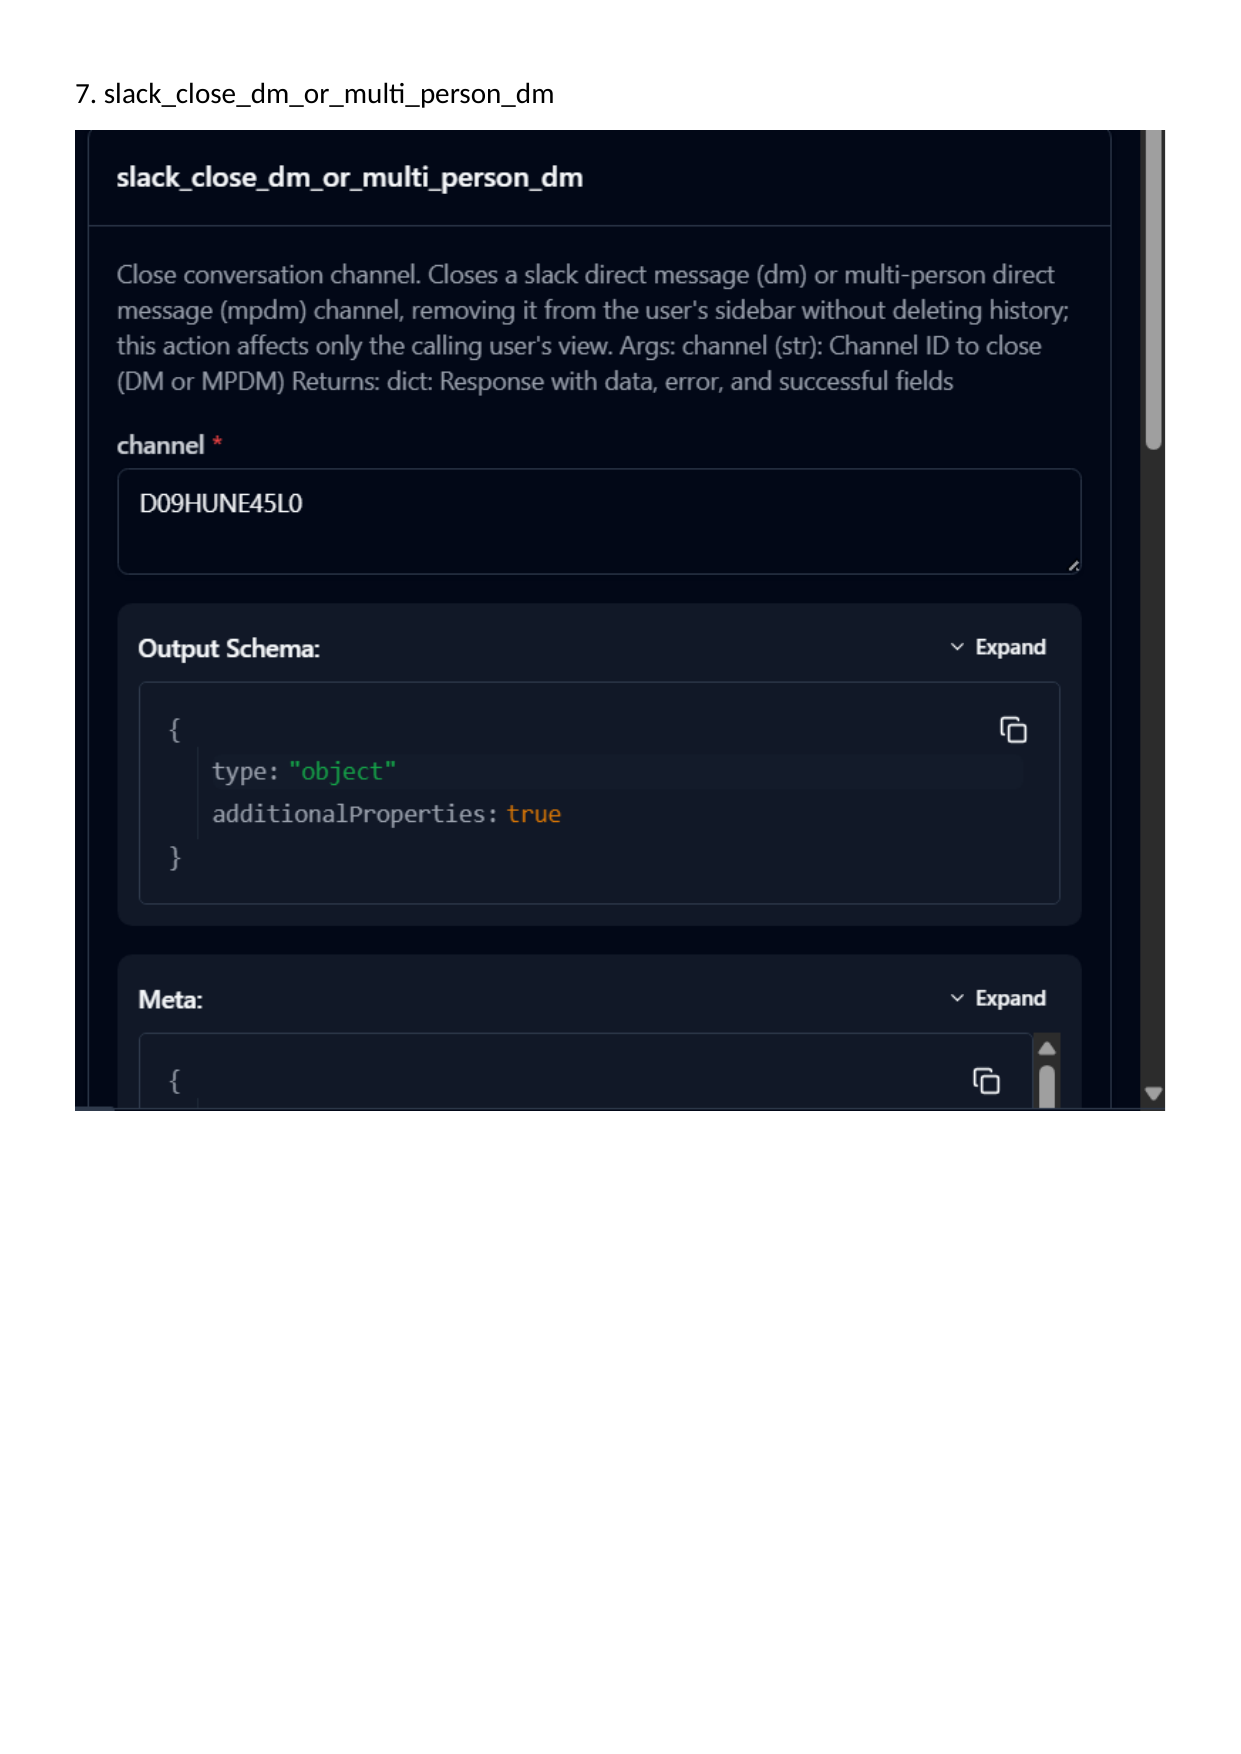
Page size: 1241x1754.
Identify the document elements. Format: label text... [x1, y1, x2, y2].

picture [75, 130, 1166, 1111]
text 7. slack_close_dm_or_multi_person_dm [75, 75, 1165, 111]
